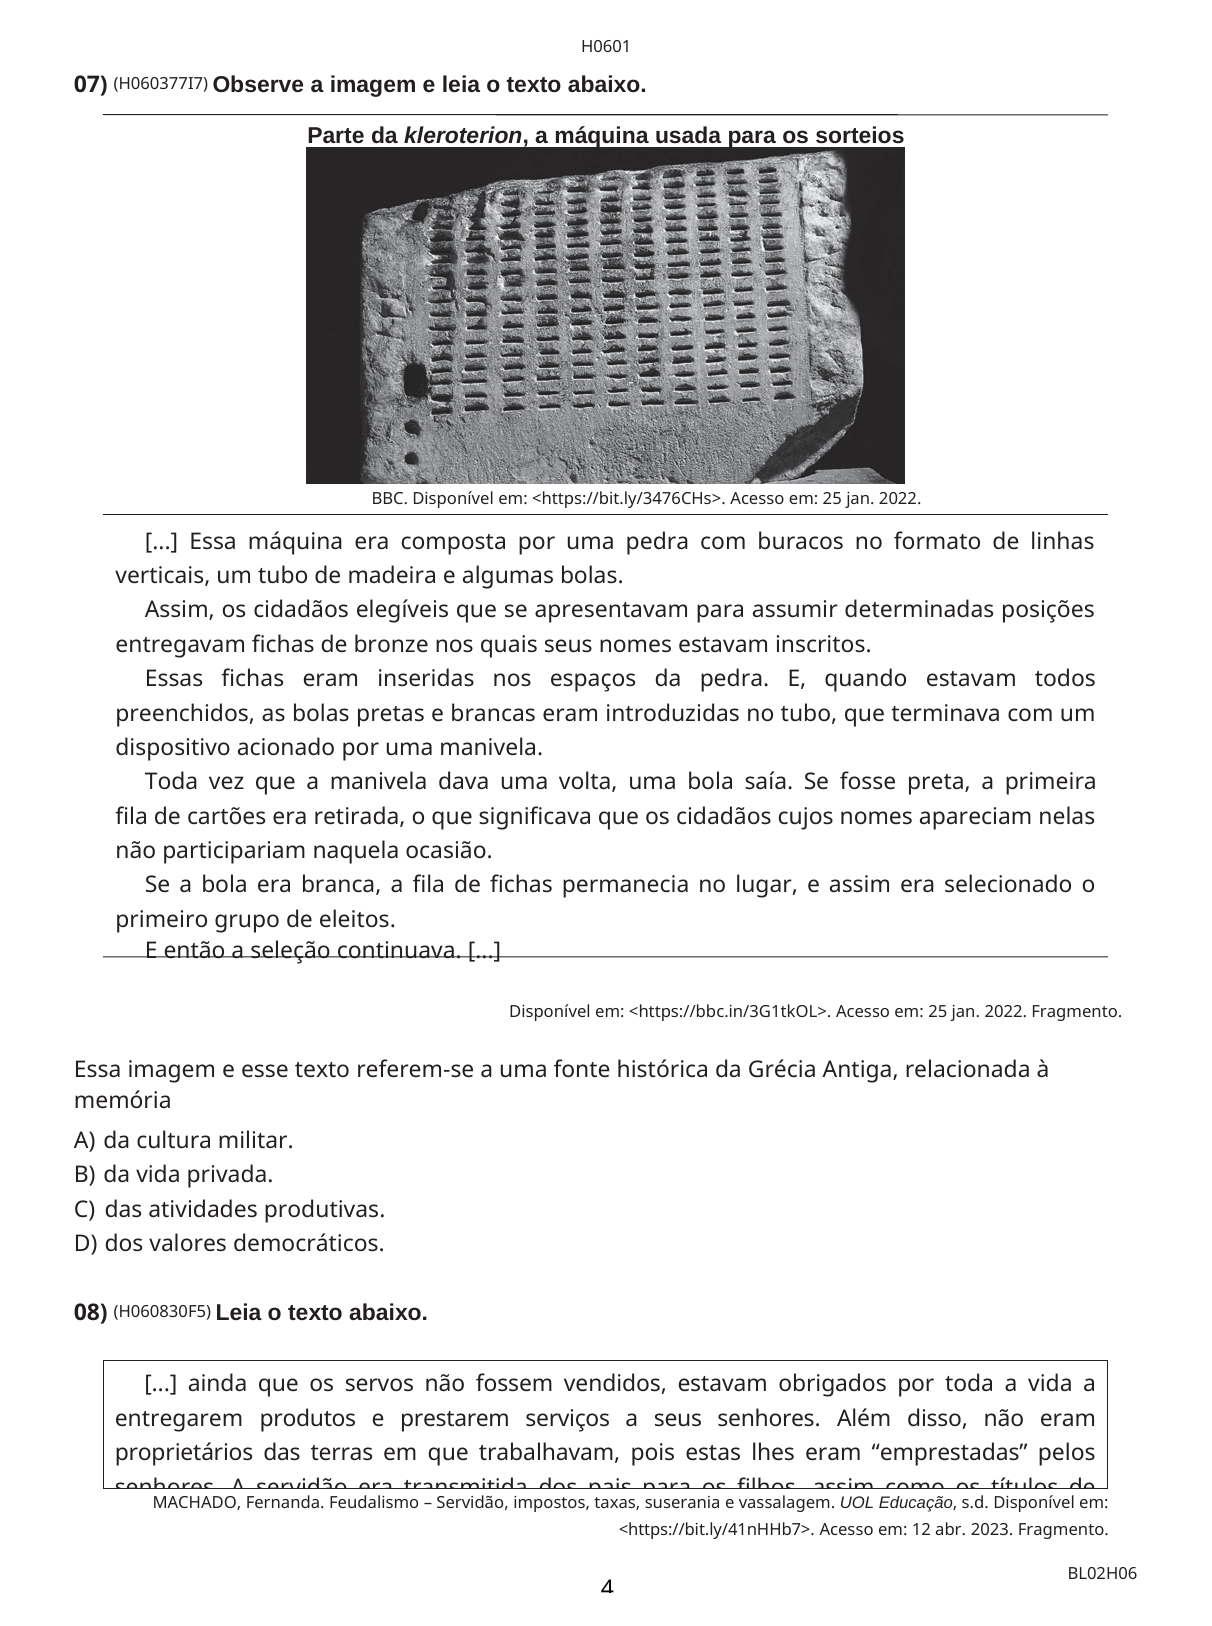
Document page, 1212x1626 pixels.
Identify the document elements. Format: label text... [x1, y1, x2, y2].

text Se a bola era branca, a fila de fichas permanecia no lugar, e assim era selecionado o primeiro grupo de eleitos. [115, 868, 1096, 934]
text <https://bit.ly/41nHHb7>. Acesso em: 12 abr. 2023. Fragmento. [62, 1517, 1108, 1540]
text Assim, os cidadãos elegíveis que se apresentavam para assumir determinadas posições entregavam fichas de bronze nos quais seus nomes estavam inscritos. [115, 593, 1096, 659]
text BBC. Disponível em: <https://bit.ly/3476CHs>. Acesso em: 25 jan. 2022. [371, 487, 1149, 509]
list (H060377I7) Observe a imagem e leia o texto abaixo. [74, 68, 1149, 99]
text E então a seleção continuava. [...] [144, 937, 1149, 963]
text Essas fichas eram inseridas nos espaços da pedra. E, quando estavam todos preenchidos, as bolas pretas e brancas eram introduzidas no tubo, que terminava com um dispositivo acionado por uma manivela. [115, 662, 1096, 762]
list dos valores democráticos. [74, 1227, 1149, 1258]
list das atividades produtivas. [74, 1192, 1149, 1224]
text Essa imagem e esse texto referem-se a uma fonte histórica da Grécia Antiga, relacionada à memória [74, 1053, 1149, 1116]
list da vida privada. [74, 1158, 1149, 1190]
text [...] Essa máquina era composta por uma pedra com buracos no formato de linhas verticais, um tubo de madeira e algumas bolas. [115, 525, 1096, 590]
picture [306, 148, 905, 484]
list da cultura militar. [74, 1124, 1149, 1156]
text MACHADO, Fernanda. Feudalismo – Servidão, impostos, taxas, suserania e vassalagem. UOL Educação, s.d. Disponível em: [62, 1358, 1108, 1514]
text Disponível em: <https://bbc.in/3G1tkOL>. Acesso em: 25 jan. 2022. Fragmento. [509, 1000, 1149, 1023]
text Parte da kleroterion, a máquina usada para os sorteios [208, 122, 1003, 148]
list (H060830F5) Leia o texto abaixo. [74, 1296, 1149, 1327]
text Toda vez que a manivela dava uma volta, uma bola saía. Se fosse preta, a primeira fila de cartões era retirada, o que significava que os cidadãos cujos nomes apareciam nelas não participariam naquela ocasião. [115, 765, 1097, 865]
